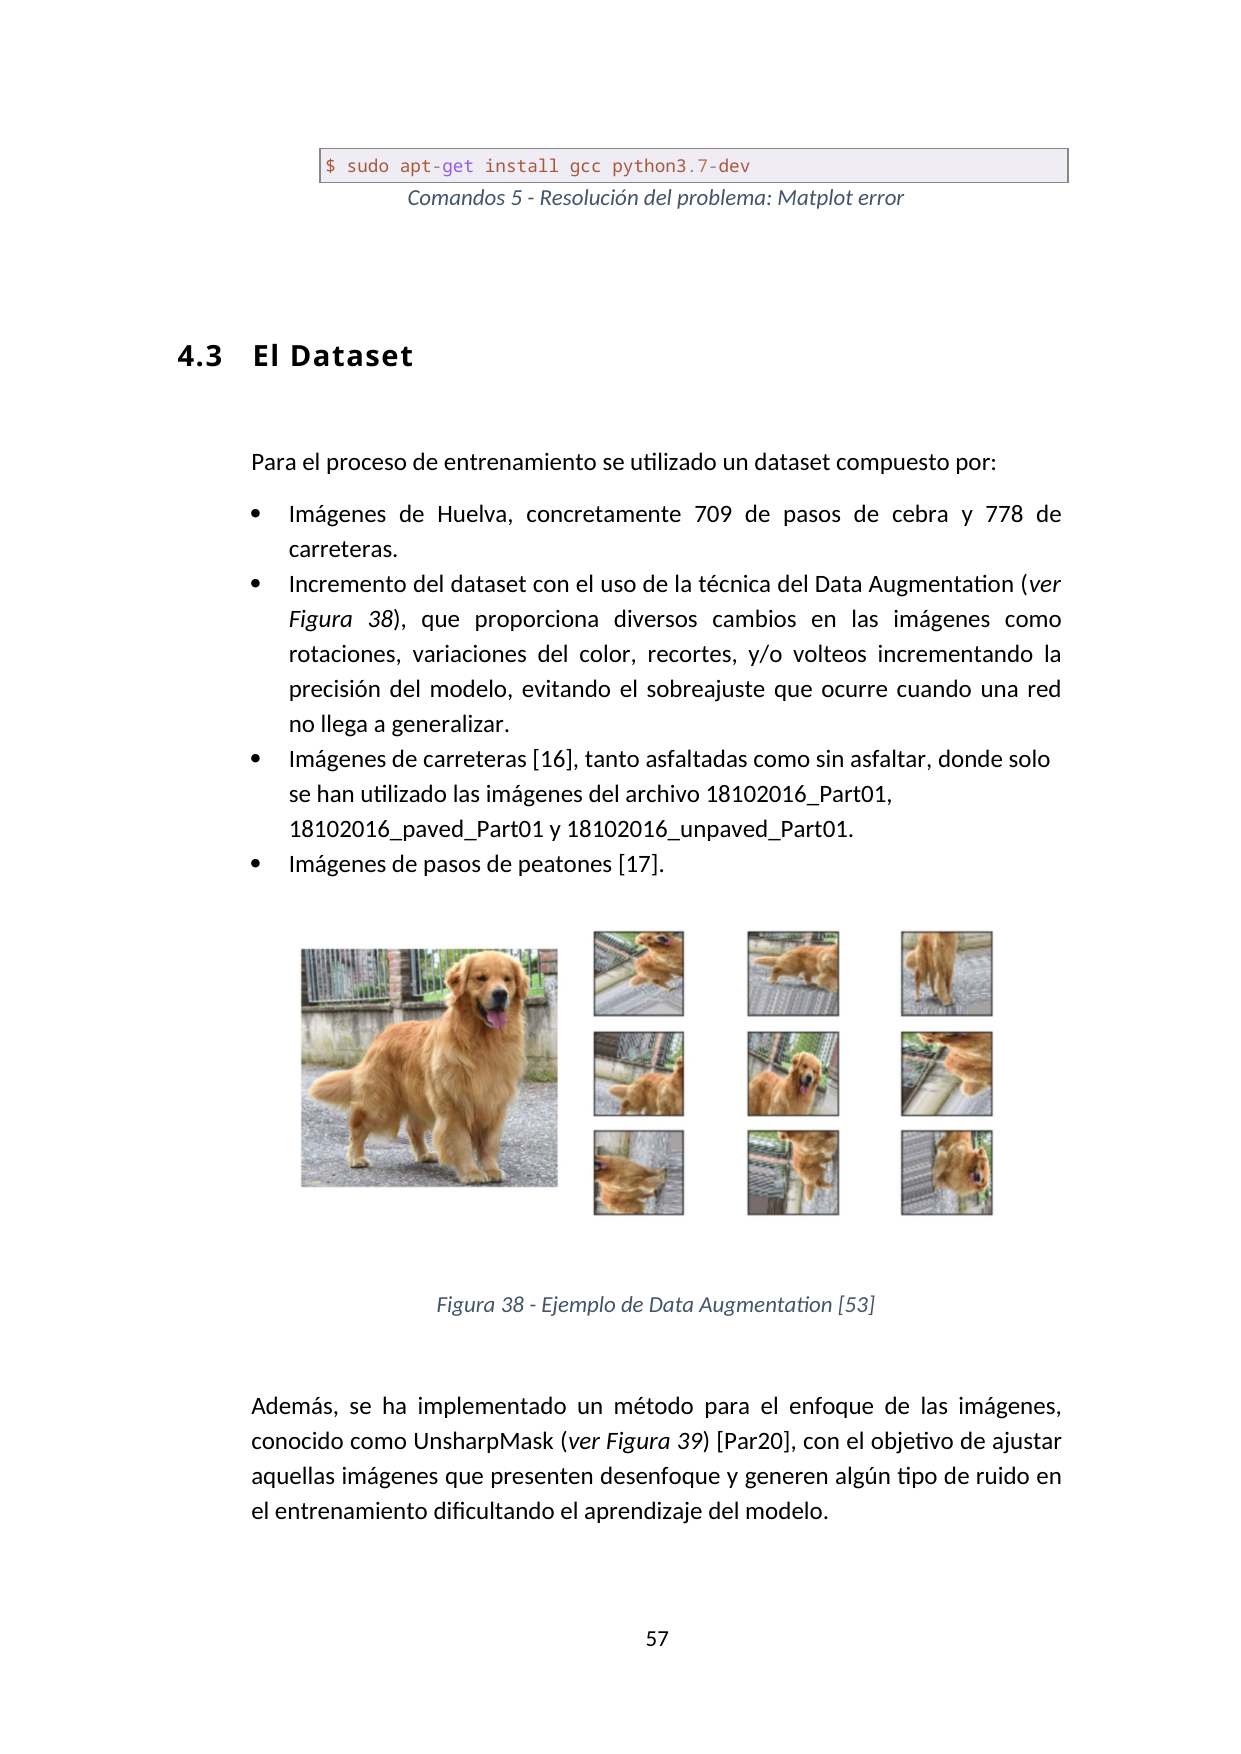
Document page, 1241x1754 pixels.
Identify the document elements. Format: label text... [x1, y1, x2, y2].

text Para el proceso de entrenamiento se utilizado un dataset compuesto por: [251, 447, 1063, 477]
list Incremento del dataset con el uso de la técnica del Data Augmentation (ver Figura 38), que proporciona diversos cambios en las imágenes como rotaciones, variaciones del color, recortes, y/o volteos incrementando la precisión del modelo, evitando el sobreajuste que ocurre cuando una red no llega a generalizar. [251, 568, 1063, 739]
list Imágenes de Huelva, concretamente 709 de pasos de cebra y 778 de carreteras. [251, 498, 1063, 564]
text Además, se ha implementado un método para el enfoque de las imágenes, conocido como UnsharpMask (ver Figura 39) [Par20], con el objetivo de ajustar aquellas imágenes que presenten desenfoque y generen algún tipo de ruido en el entrenamiento dificultando el aprendizaje del modelo. [251, 1390, 1063, 1526]
text $ sudo apt-get install gcc python3.7-dev [321, 149, 1067, 182]
picture [262, 894, 1063, 1269]
list Imágenes de carreteras [16], tanto asfaltadas como sin asfaltar, donde solo se han utilizado las imágenes del archivo 18102016_Part01, 18102016_paved_Part01 y 18102016_unpaved_Part01. [251, 743, 1063, 844]
list Imágenes de pasos de peatones [17]. [251, 848, 1063, 879]
text El Dataset [177, 335, 1063, 375]
